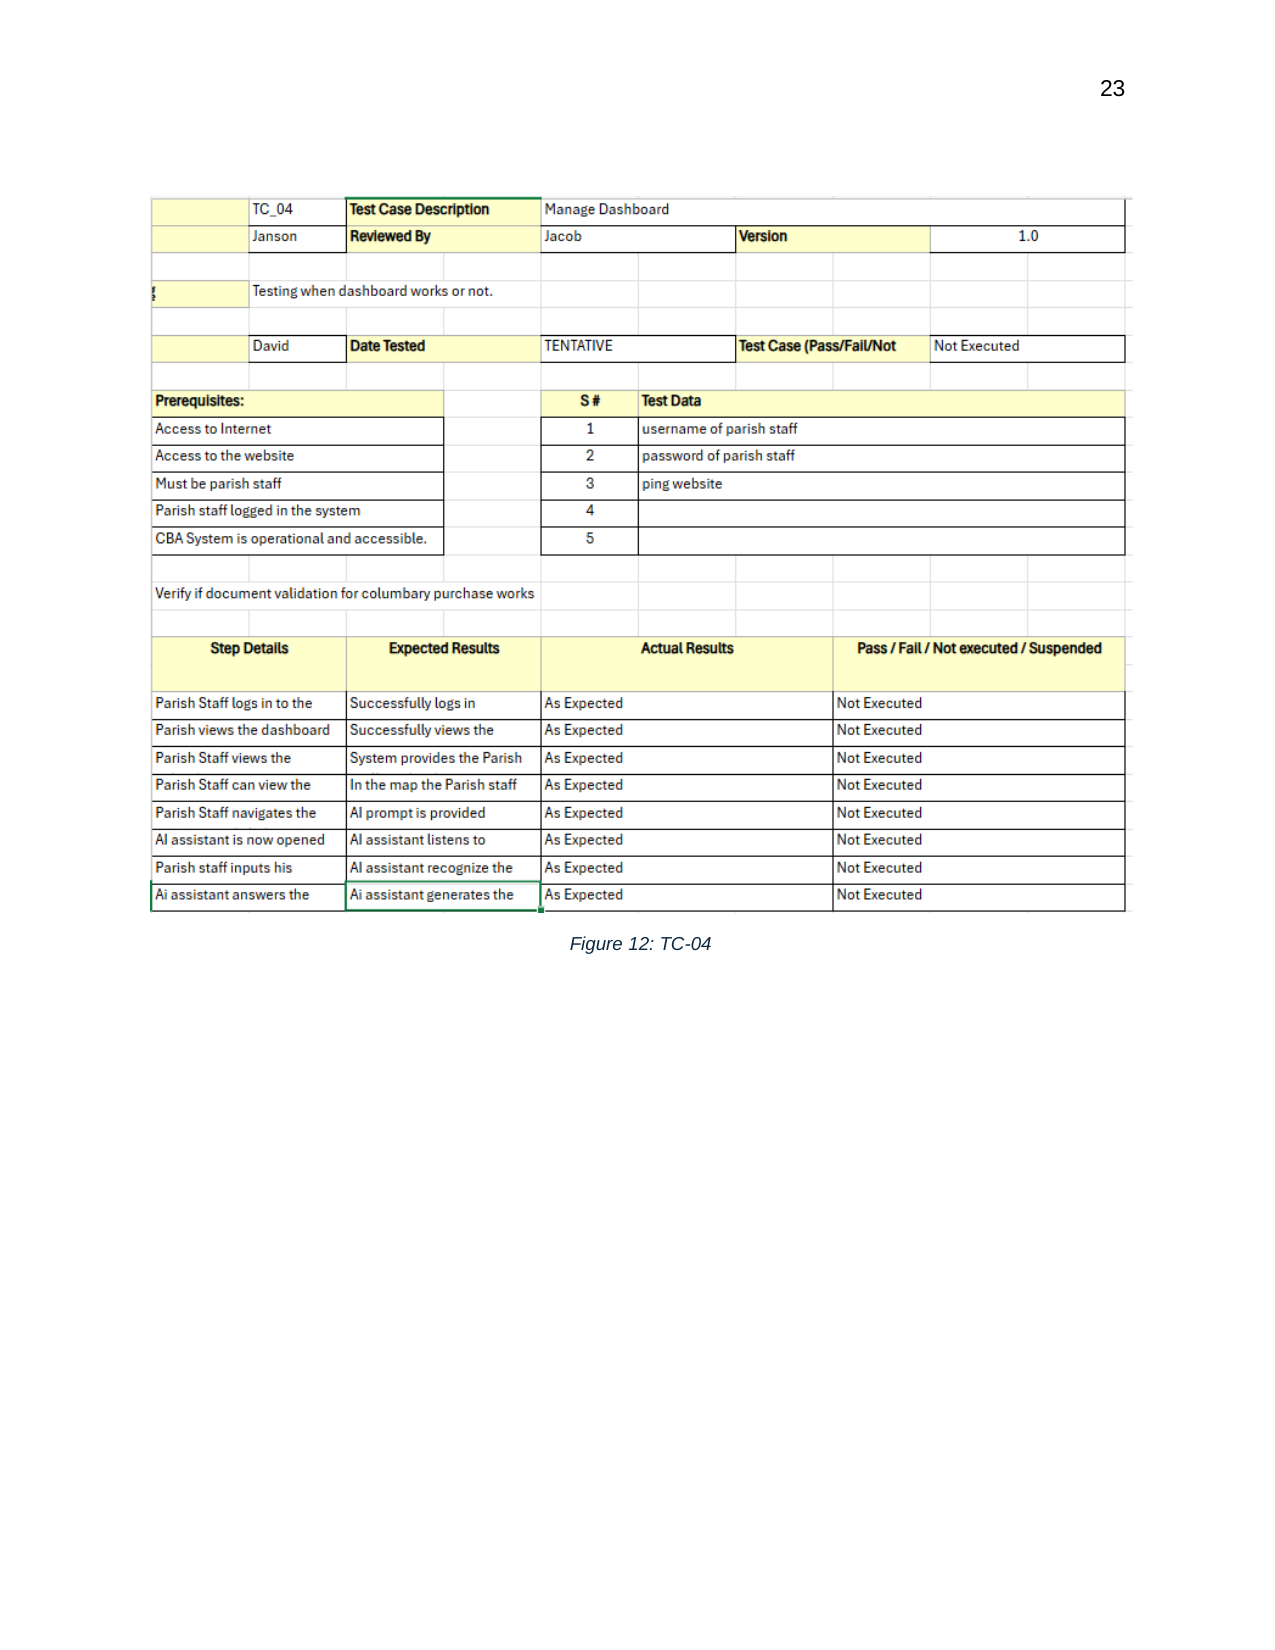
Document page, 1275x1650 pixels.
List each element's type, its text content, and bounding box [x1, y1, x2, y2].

picture [150, 196, 1133, 913]
